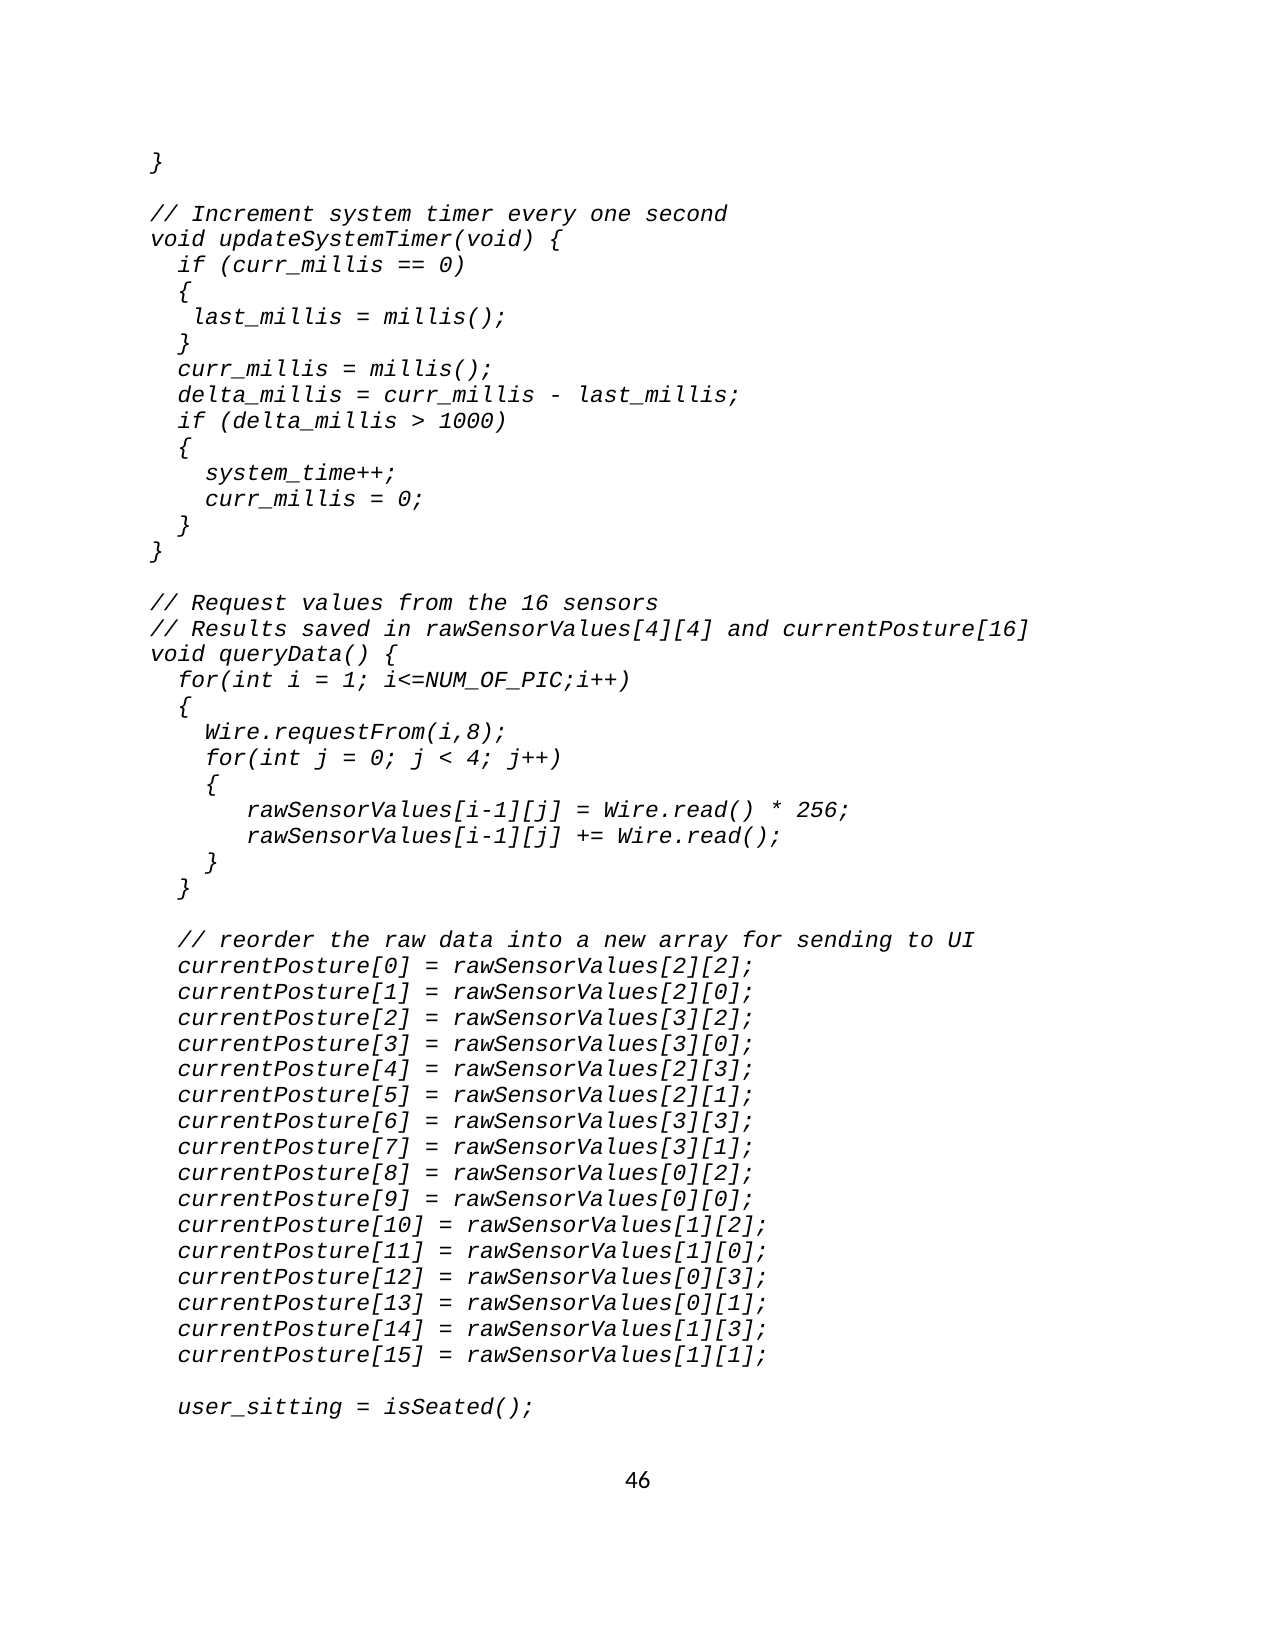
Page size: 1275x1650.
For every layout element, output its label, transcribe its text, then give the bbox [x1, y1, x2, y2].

text void updateSystemTimer(void) { [150, 228, 1125, 254]
text for(int i = 1; i<=NUM_OF_PIC;i++) [150, 669, 1125, 695]
text rawSensorValues[i-1][j] += Wire.read(); [150, 824, 1125, 850]
text currentPosture[5] = rawSensorValues[2][1]; [150, 1084, 1125, 1110]
text if (curr_millis == 0) [150, 254, 1125, 280]
text currentPosture[8] = rawSensorValues[0][2]; [150, 1162, 1125, 1187]
text rawSensorValues[i-1][j] = Wire.read() * 256; [150, 798, 1125, 824]
text currentPosture[10] = rawSensorValues[1][2]; [150, 1213, 1125, 1239]
text curr_millis = millis(); [150, 357, 1125, 383]
text currentPosture[15] = rawSensorValues[1][1]; [150, 1343, 1125, 1369]
text for(int j = 0; j < 4; j++) [150, 747, 1125, 772]
text if (delta_millis > 1000) [150, 409, 1125, 435]
text } [150, 876, 1125, 902]
text system_time++; [150, 461, 1125, 487]
text void queryData() { [150, 643, 1125, 669]
text currentPosture[1] = rawSensorValues[2][0]; [150, 980, 1125, 1006]
text currentPosture[2] = rawSensorValues[3][2]; [150, 1006, 1125, 1032]
text } [150, 513, 1125, 539]
text Wire.requestFrom(i,8); [150, 721, 1125, 747]
text // Request values from the 16 sensors [150, 591, 1125, 617]
text } [150, 332, 1125, 357]
text currentPosture[12] = rawSensorValues[0][3]; [150, 1265, 1125, 1291]
text } [150, 850, 1125, 876]
text // reorder the raw data into a new array for sending to UI [150, 928, 1125, 954]
text } [150, 539, 1125, 565]
text { [150, 280, 1125, 306]
text currentPosture[9] = rawSensorValues[0][0]; [150, 1187, 1125, 1213]
text last_millis = millis(); [150, 306, 1125, 332]
text // Increment system timer every one second [150, 202, 1125, 228]
text user_sitting = isSeated(); [150, 1395, 1125, 1421]
text { [150, 435, 1125, 461]
text currentPosture[0] = rawSensorValues[2][2]; [150, 954, 1125, 980]
text currentPosture[14] = rawSensorValues[1][3]; [150, 1317, 1125, 1343]
text currentPosture[3] = rawSensorValues[3][0]; [150, 1032, 1125, 1058]
text currentPosture[7] = rawSensorValues[3][1]; [150, 1136, 1125, 1162]
text delta_millis = curr_millis - last_millis; [150, 383, 1125, 409]
text currentPosture[13] = rawSensorValues[0][1]; [150, 1291, 1125, 1317]
text { [150, 772, 1125, 798]
text { [150, 695, 1125, 721]
text } [150, 150, 1125, 176]
text // Results saved in rawSensorValues[4][4] and currentPosture[16] [150, 617, 1125, 643]
text curr_millis = 0; [150, 487, 1125, 513]
text currentPosture[4] = rawSensorValues[2][3]; [150, 1058, 1125, 1084]
text currentPosture[11] = rawSensorValues[1][0]; [150, 1239, 1125, 1265]
text currentPosture[6] = rawSensorValues[3][3]; [150, 1110, 1125, 1136]
